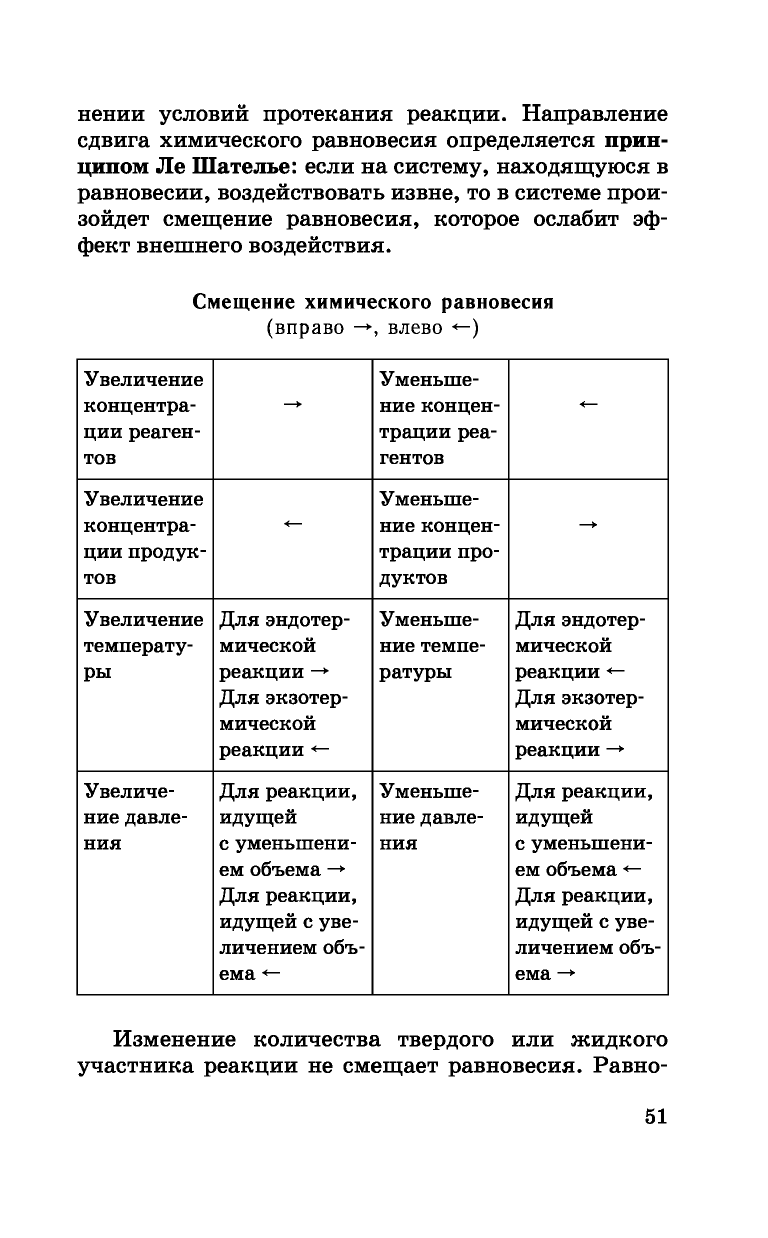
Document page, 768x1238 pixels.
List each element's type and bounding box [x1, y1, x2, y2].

picture [76, 104, 669, 1124]
